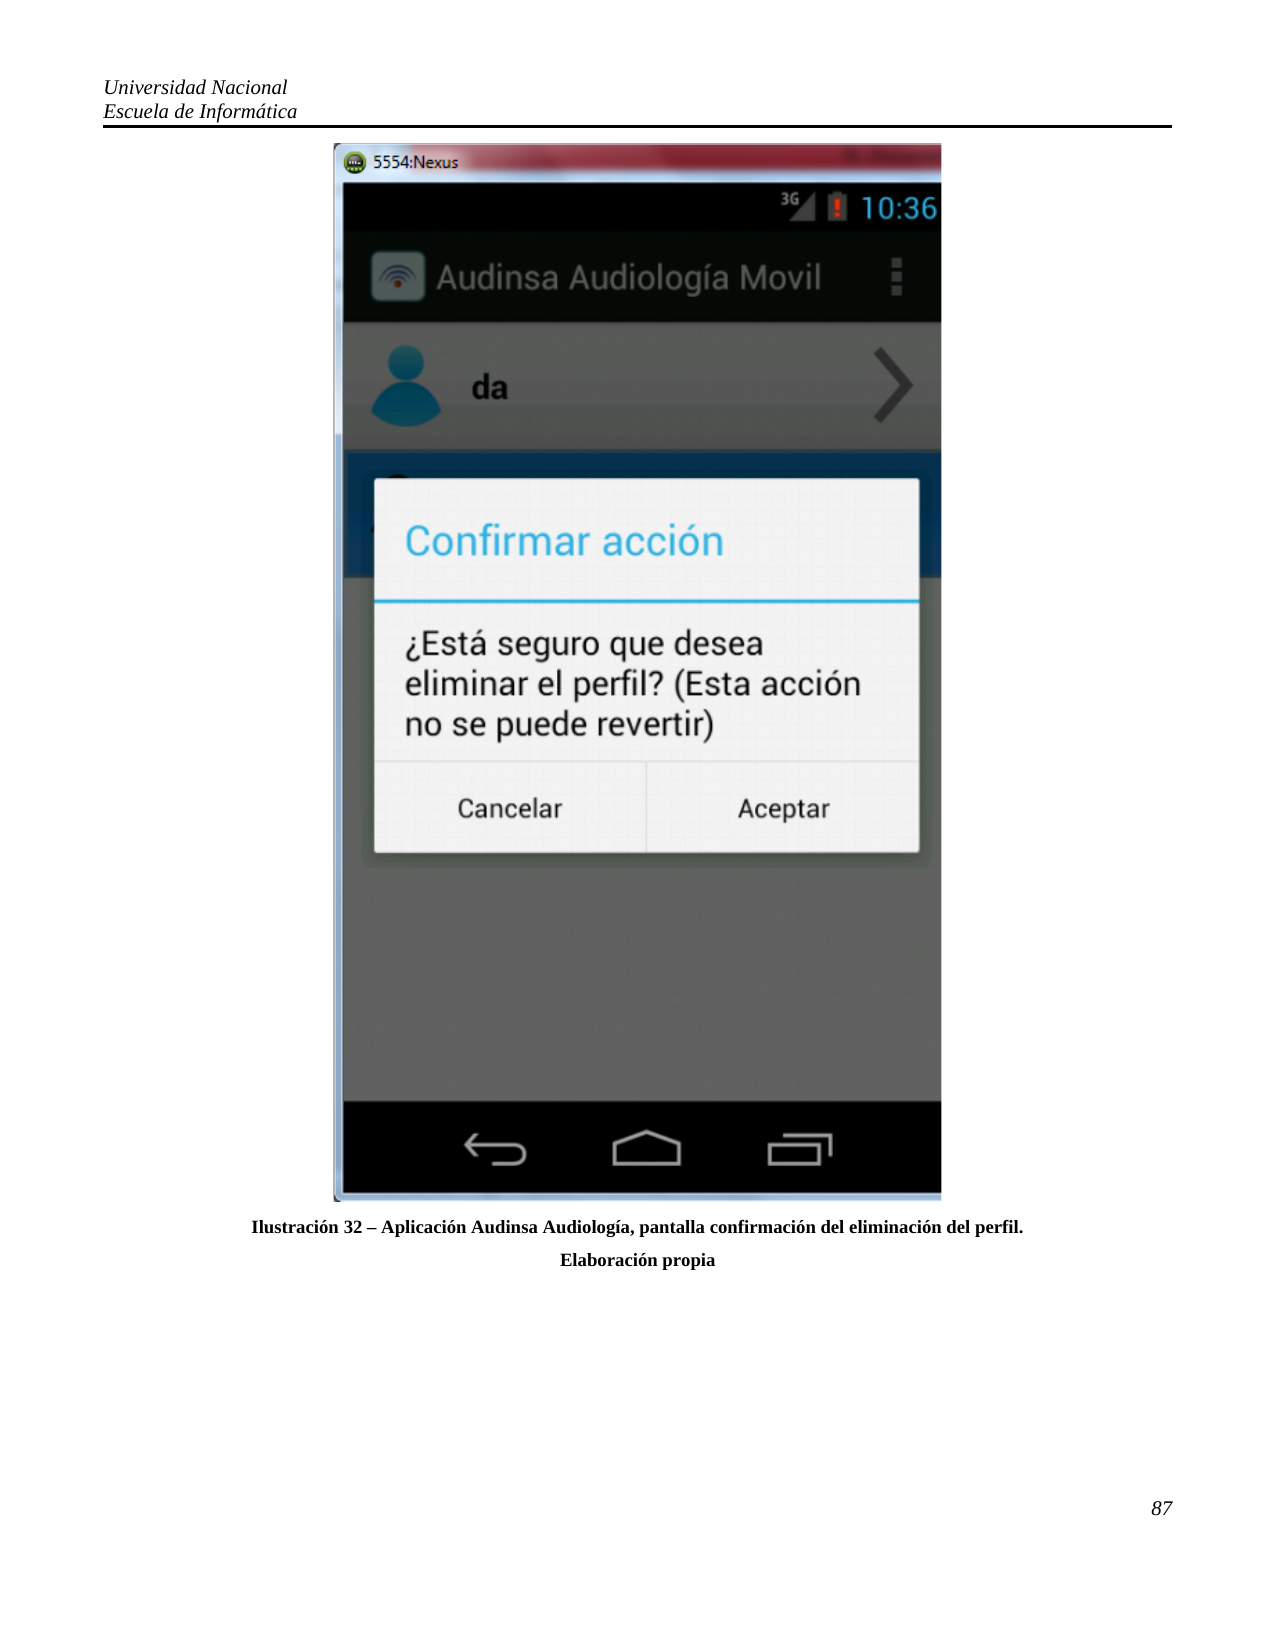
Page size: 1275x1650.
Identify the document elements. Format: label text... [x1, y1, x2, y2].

picture [333, 143, 942, 1202]
text Elaboración propia [103, 1249, 1172, 1270]
